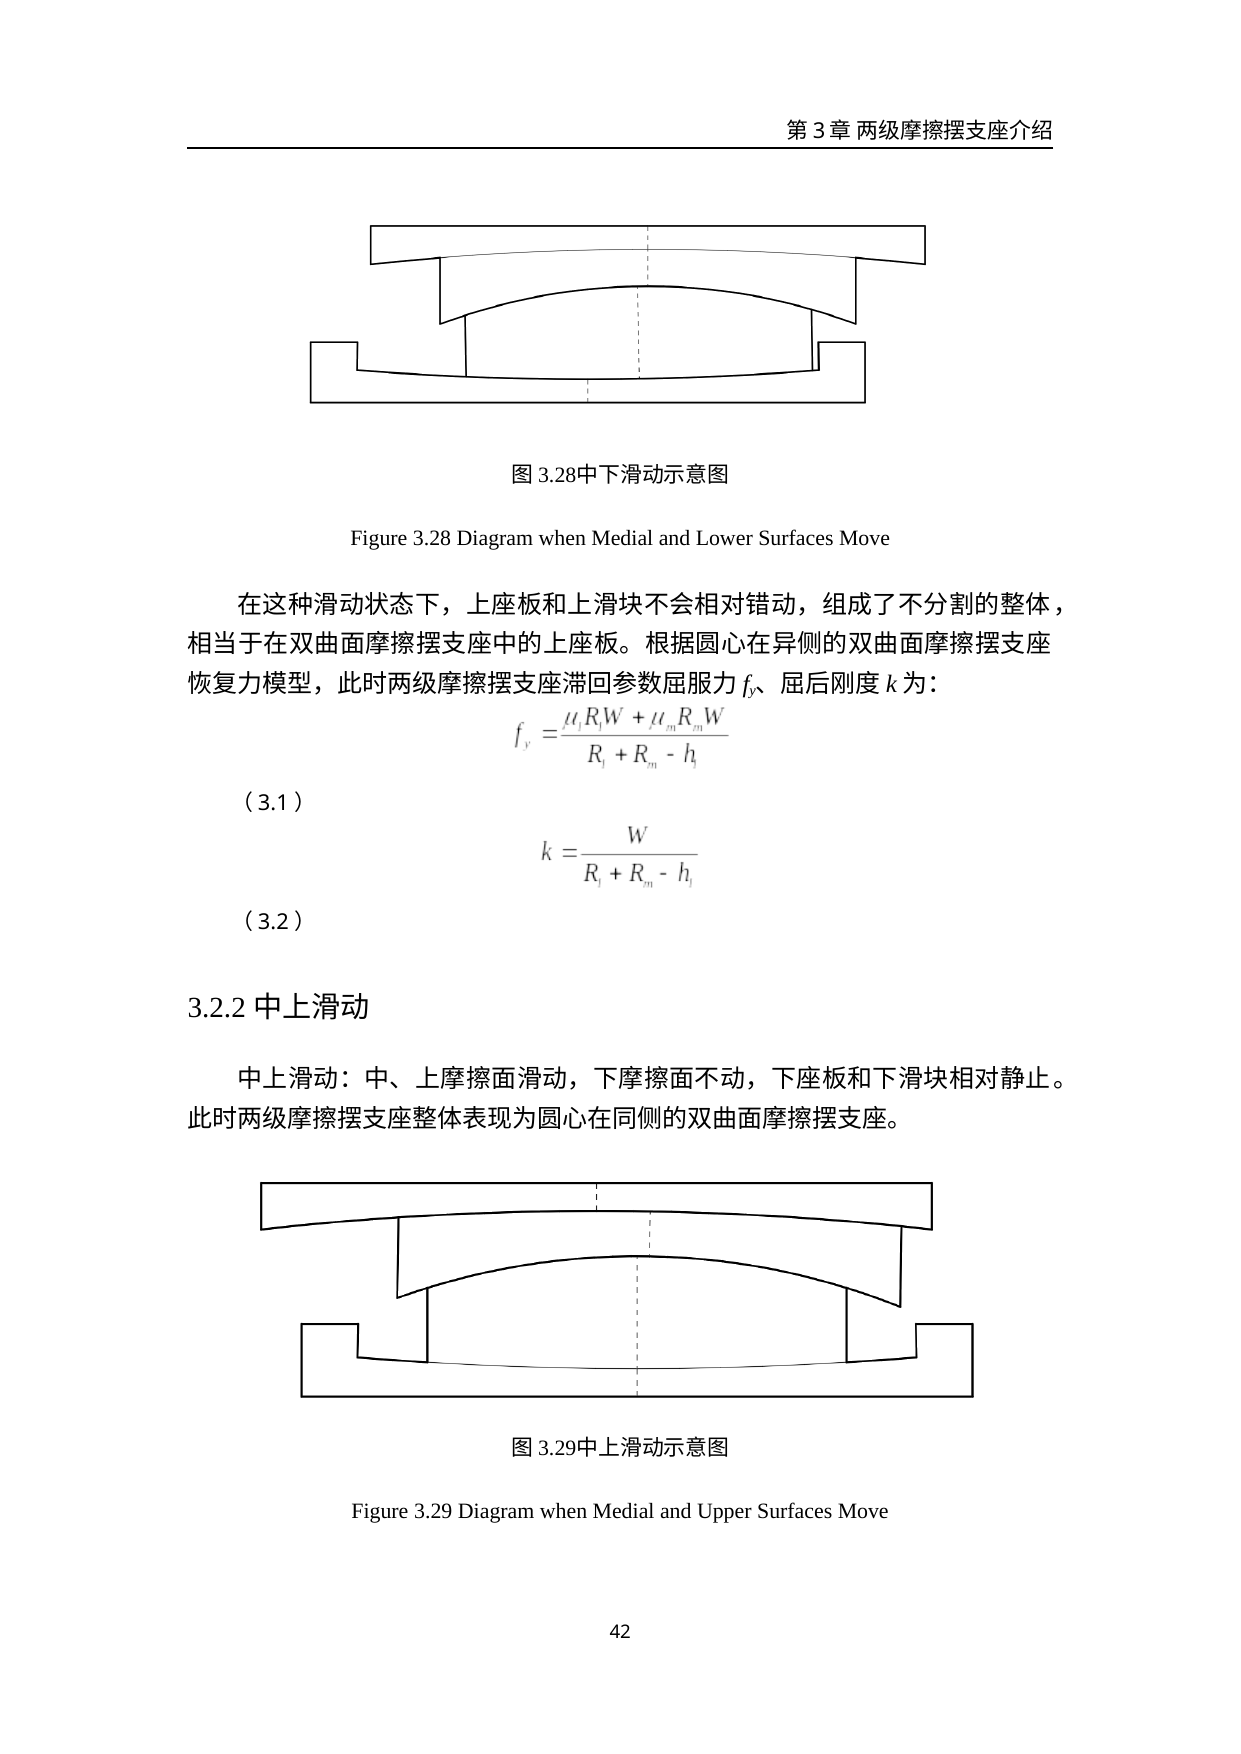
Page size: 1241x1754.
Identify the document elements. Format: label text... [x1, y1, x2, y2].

picture [245, 1136, 995, 1413]
text Figure . Diagram when Medial and Lower Surfaces Move [187, 518, 1053, 558]
text 在这种滑动状态下，上座板和上滑块不会相对错动，组成了不分割的整体，相当于在双曲面摩擦摆支座中的上座板。根据圆心在异侧的双曲面摩擦摆支座恢复力模型，此时两级摩擦摆支座滞回参数屈服力fy、屈后刚度k为： [187, 583, 1053, 702]
text 中上滑动：中、上摩擦面滑动，下摩擦面不动，下座板和下滑块相对静止。此时两级摩擦摆支座整体表现为圆心在同侧的双曲面摩擦摆支座。 [187, 1057, 1053, 1136]
picture [303, 162, 937, 421]
subtitle 中上滑动 [187, 965, 1053, 1044]
text （ .1 ） [187, 781, 1053, 821]
text （ .2 ） [187, 900, 1053, 940]
text Figure . Diagram when Medial and Upper Surfaces Move [187, 1491, 1053, 1531]
